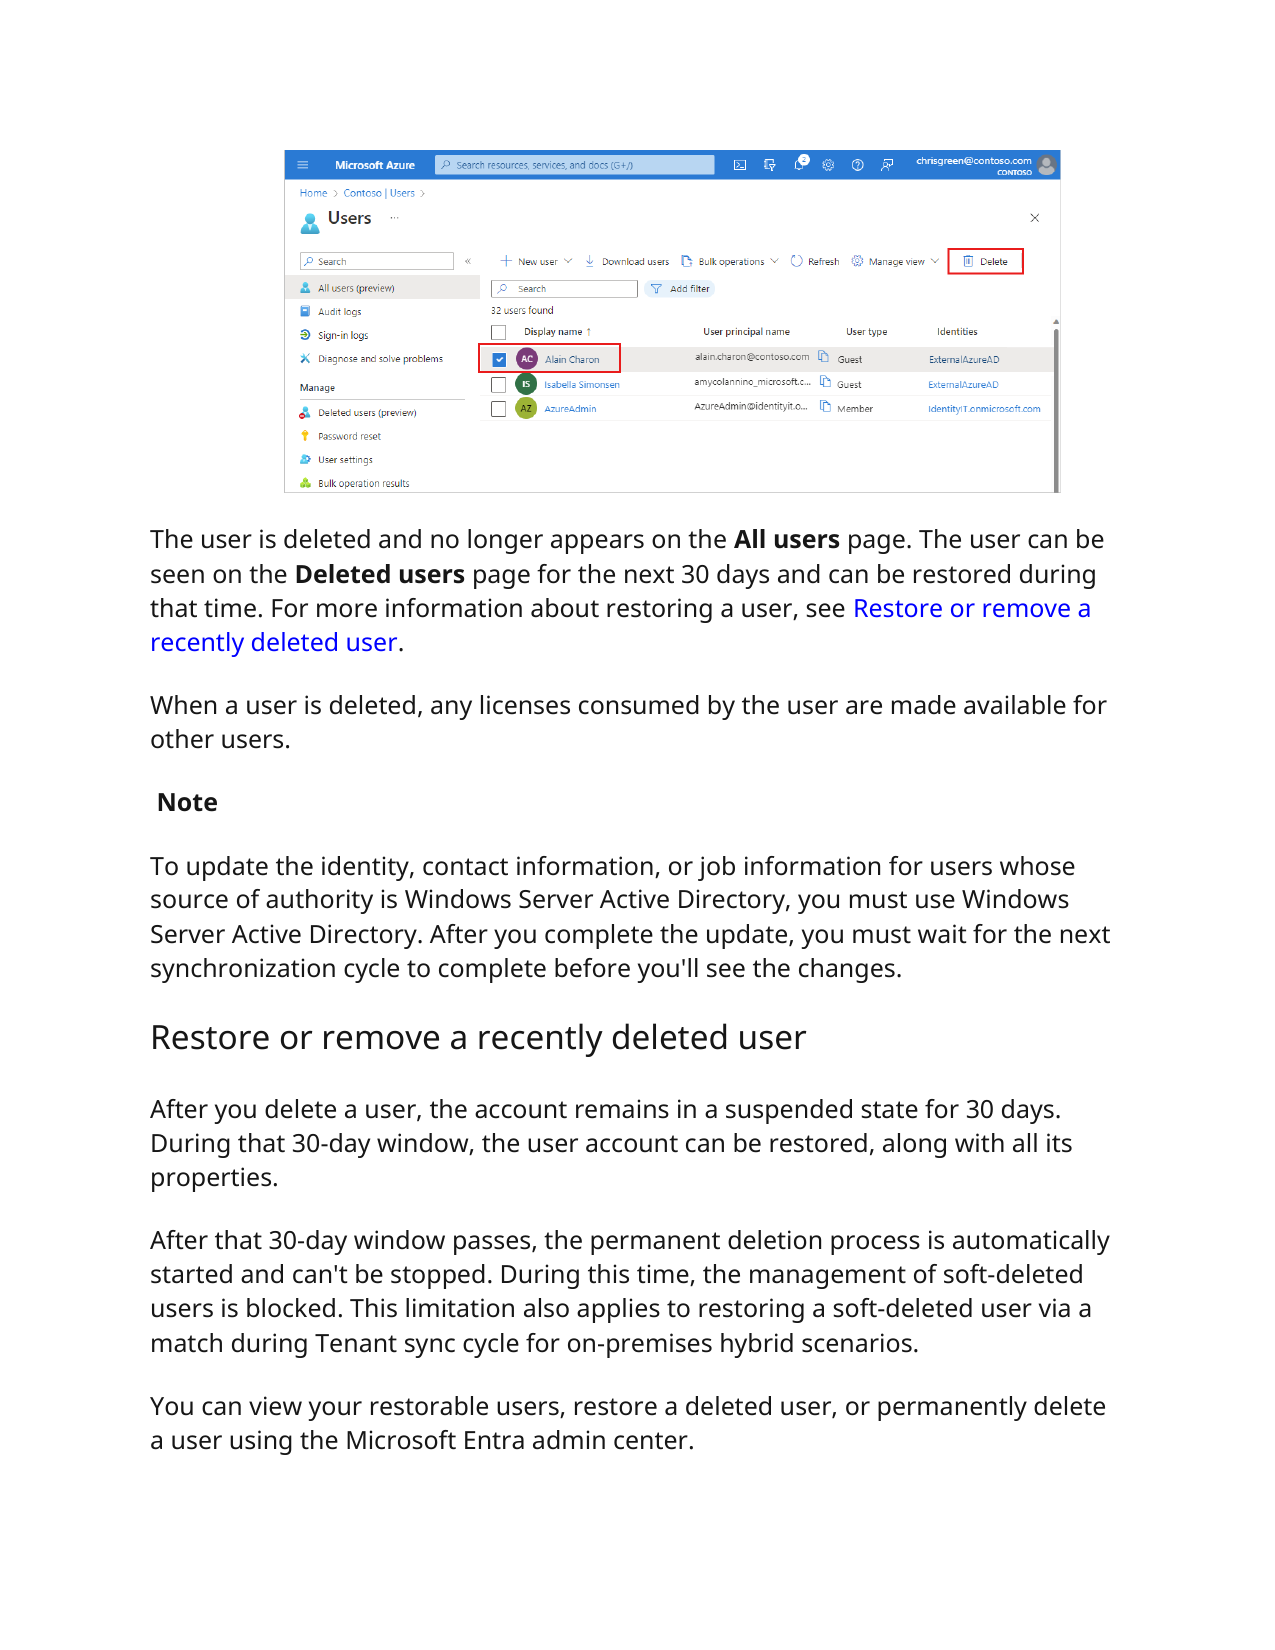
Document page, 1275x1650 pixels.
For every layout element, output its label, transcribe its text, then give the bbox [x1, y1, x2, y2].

text The user is deleted and no longer appears on the All users page. The user can be seen on the Deleted users page for the next 30 days and can be restored during that time. For more information about restoring a user, see Restore or remove a recently deleted user. [150, 522, 1125, 658]
subtitle Restore or remove a recently deleted user [150, 1013, 1125, 1059]
text You can view your restorable users, restore a deleted user, or permanently delete a user using the Microsoft Entra admin center. [150, 1388, 1125, 1457]
text After you delete a user, the account remains in a suspended state for 30 days. During that 30-day window, the user account can be restored, along with all its properties. [150, 1092, 1125, 1194]
text When a user is deleted, any licenses consumed by the user are made available for other users. [150, 688, 1125, 756]
text After that 30-day window passes, the permanent deletion process is automatically started and can't be stopped. During this time, the management of soft-deleted users is blocked. This limitation also applies to restoring a soft-deleted user via a match during Tenant sync cycle for on-premises hybrid scenarios. [150, 1223, 1125, 1359]
title Note [150, 785, 1125, 819]
text To update the identity, contact information, or job information for users whose source of authority is Windows Server Active Directory, you must use Windows Server Active Directory. After you complete the update, you must wait for the next synchronization cycle to complete before you'll see the changes. [150, 848, 1125, 984]
picture [284, 150, 1061, 493]
